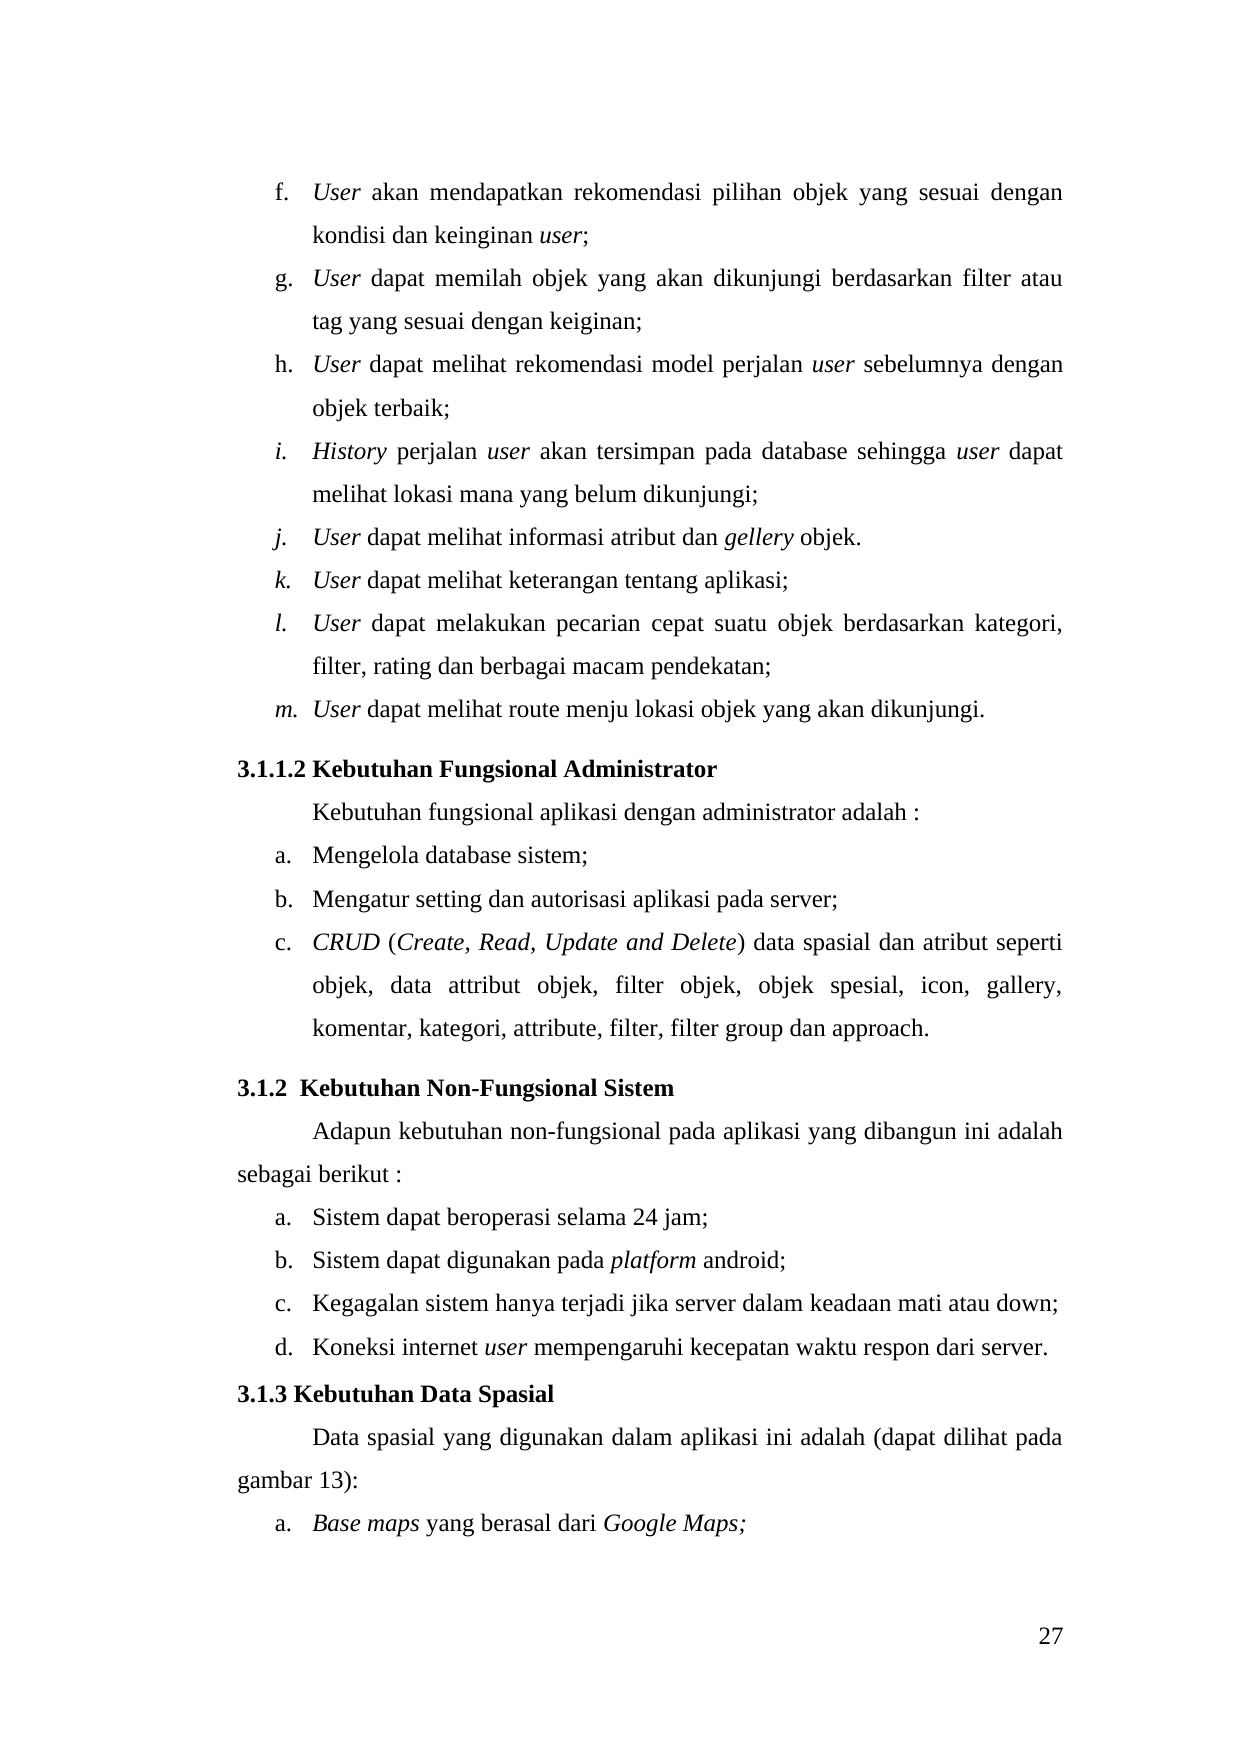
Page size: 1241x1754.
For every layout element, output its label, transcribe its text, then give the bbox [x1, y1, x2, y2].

list Mengatur setting dan autorisasi aplikasi pada server; [274, 884, 1063, 912]
subtitle 3.1.2 Kebutuhan Non-Fungsional Sistem [237, 1073, 1063, 1102]
list User akan mendapatkan rekomendasi pilihan objek yang sesuai dengan kondisi dan keinginan user; [274, 177, 1063, 249]
list History perjalan user akan tersimpan pada database sehingga user dapat melihat lokasi mana yang belum dikunjungi; [274, 436, 1063, 508]
list User dapat melihat route menju lokasi objek yang akan dikunjungi. [274, 694, 1063, 723]
list User dapat melihat rekomendasi model perjalan user sebelumnya dengan objek terbaik; [274, 349, 1063, 421]
list Sistem dapat digunakan pada platform android; [274, 1245, 1063, 1274]
text Kebutuhan fungsional aplikasi dengan administrator adalah : [237, 797, 1063, 826]
list Kegagalan sistem hanya terjadi jika server dalam keadaan mati atau down; [274, 1288, 1063, 1317]
list User dapat melihat keterangan tentang aplikasi; [274, 565, 1063, 594]
list Koneksi internet user mempengaruhi kecepatan waktu respon dari server. [274, 1332, 1063, 1360]
list User dapat melakukan pecarian cepat suatu objek berdasarkan kategori, filter, rating dan berbagai macam pendekatan; [274, 608, 1063, 680]
list Mengelola database sistem; [274, 841, 1063, 869]
list User dapat melihat informasi atribut dan gellery objek. [274, 522, 1063, 551]
text Adapun kebutuhan non-fungsional pada aplikasi yang dibangun ini adalah sebagai berikut : [237, 1116, 1063, 1188]
list CRUD (Create, Read, Update and Delete) data spasial dan atribut seperti objek, data attribut objek, filter objek, objek spesial, icon, gallery, komentar, kategori, attribute, filter, filter group dan approach. [274, 927, 1063, 1042]
list Base maps yang berasal dari Google Maps; [274, 1508, 1063, 1537]
list User dapat memilah objek yang akan dikunjungi berdasarkan filter atau tag yang sesuai dengan keiginan; [274, 263, 1063, 335]
list Sistem dapat beroperasi selama 24 jam; [274, 1202, 1063, 1231]
subtitle 3.1.3 Kebutuhan Data Spasial [237, 1379, 1063, 1408]
text Data spasial yang digunakan dalam aplikasi ini adalah (dapat dilihat pada gambar 13): [237, 1422, 1063, 1494]
subtitle 3.1.1.2 Kebutuhan Fungsional Administrator [237, 754, 1063, 783]
